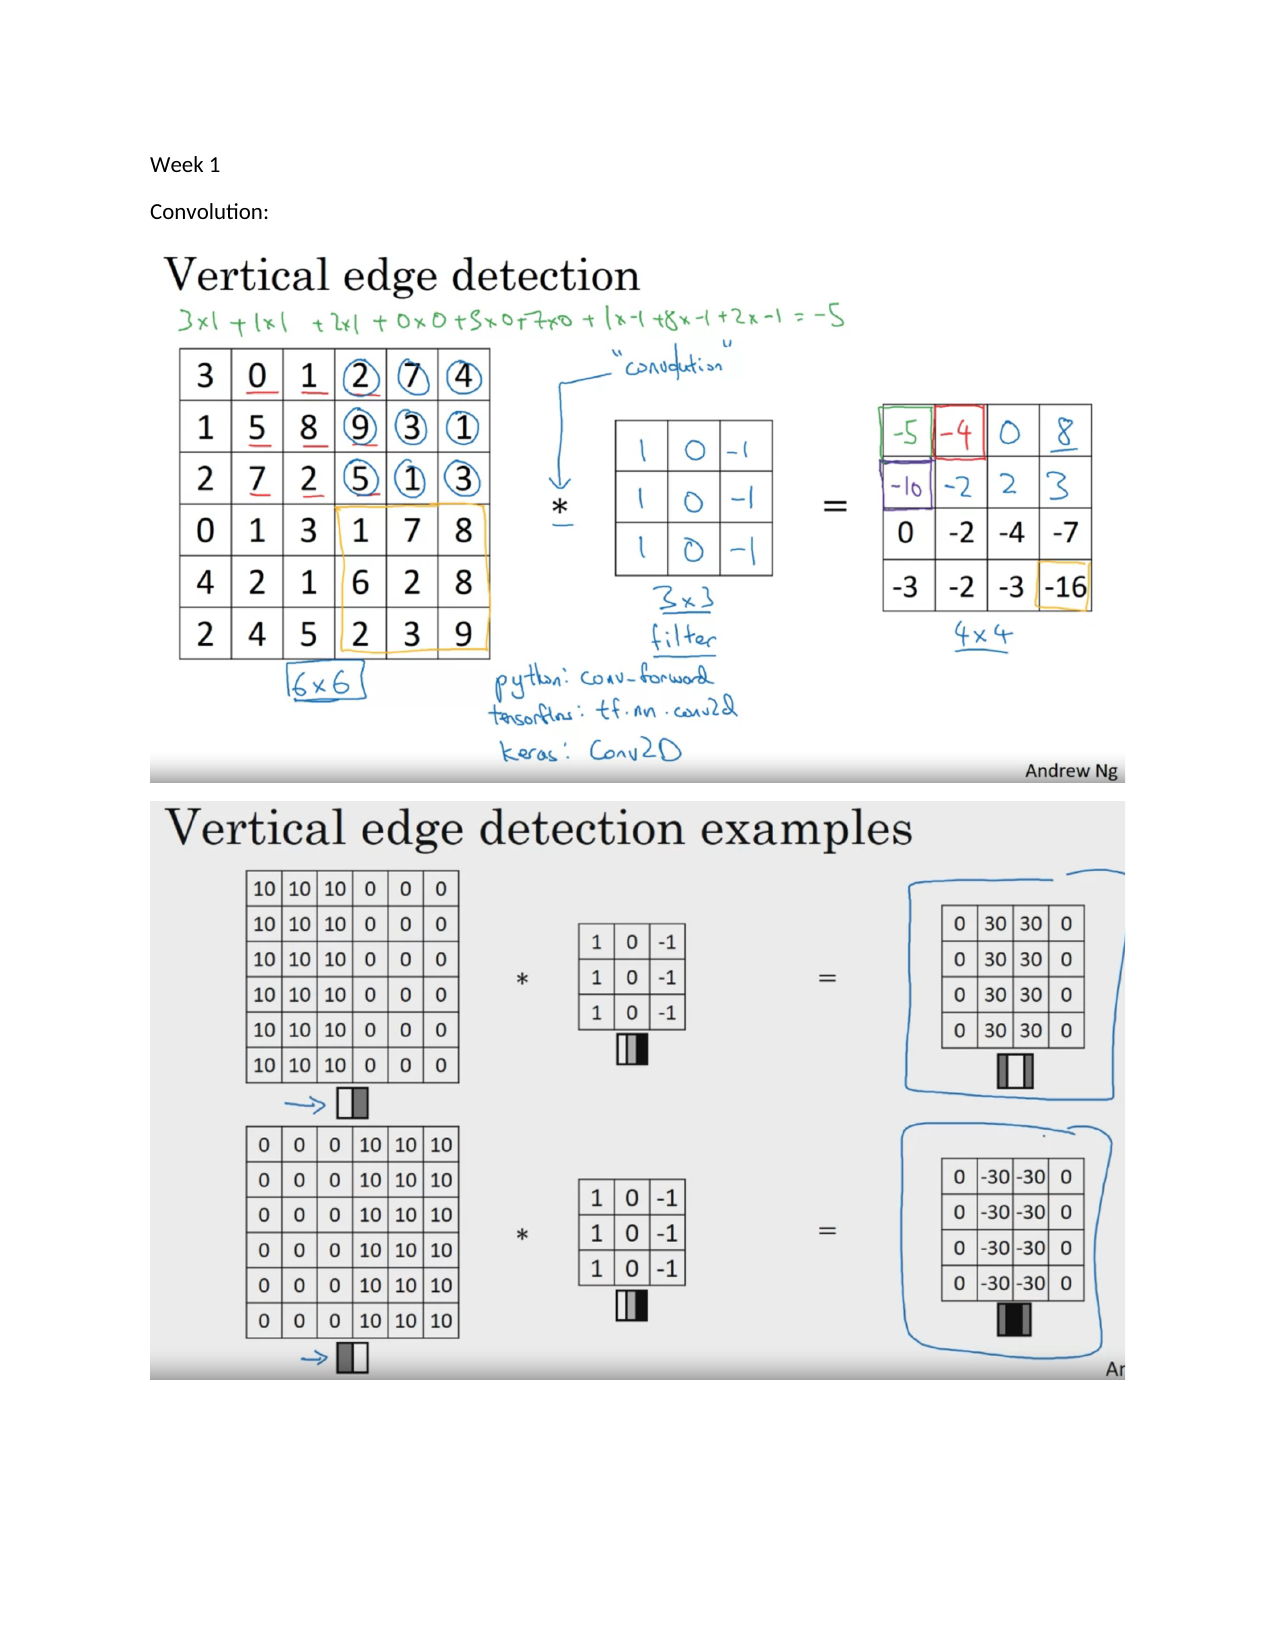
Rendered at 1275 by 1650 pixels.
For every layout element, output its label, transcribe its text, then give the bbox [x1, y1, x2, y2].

picture [150, 243, 1125, 783]
text Week 1 [150, 150, 1125, 178]
picture [150, 801, 1125, 1380]
text Convolution: [150, 197, 1125, 225]
